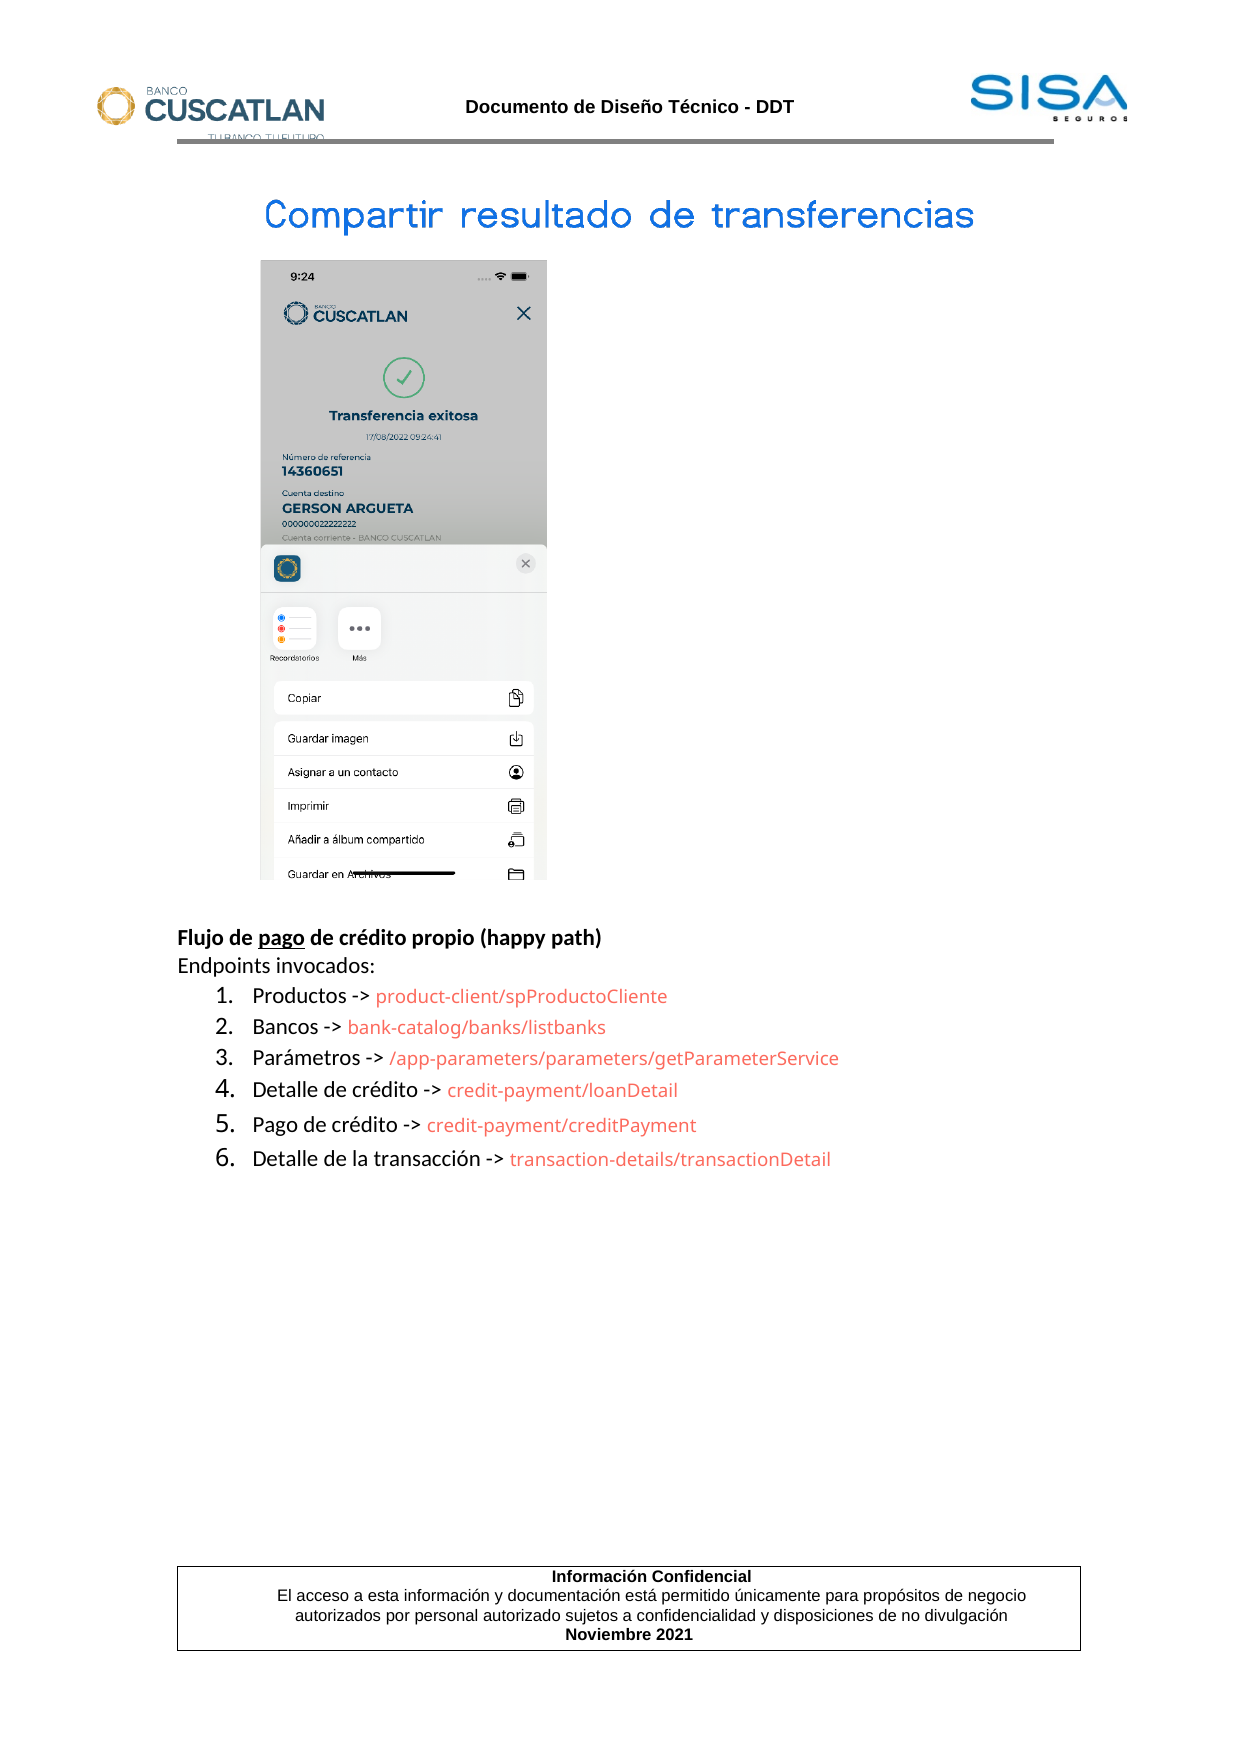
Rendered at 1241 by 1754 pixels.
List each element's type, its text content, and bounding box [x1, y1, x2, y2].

list Parámetros -> /app-parameters/parameters/getParameterService [215, 1041, 1063, 1071]
list Bancos -> bank-catalog/banks/listbanks [215, 1010, 1063, 1041]
list Productos -> product-client/spProductoCliente [215, 979, 1063, 1010]
list Detalle de crédito -> credit-payment/loanDetail [215, 1071, 1063, 1105]
picture [970, 73, 1128, 122]
list Detalle de la transacción -> transaction-details/transactionDetail [215, 1139, 1063, 1173]
text Flujo de pago de crédito propio (happy path) [177, 923, 1063, 952]
picture [85, 73, 336, 150]
text Endpoints invocados: [177, 952, 1063, 979]
list Pago de crédito -> credit-payment/creditPayment [215, 1105, 1063, 1139]
picture [245, 172, 995, 895]
